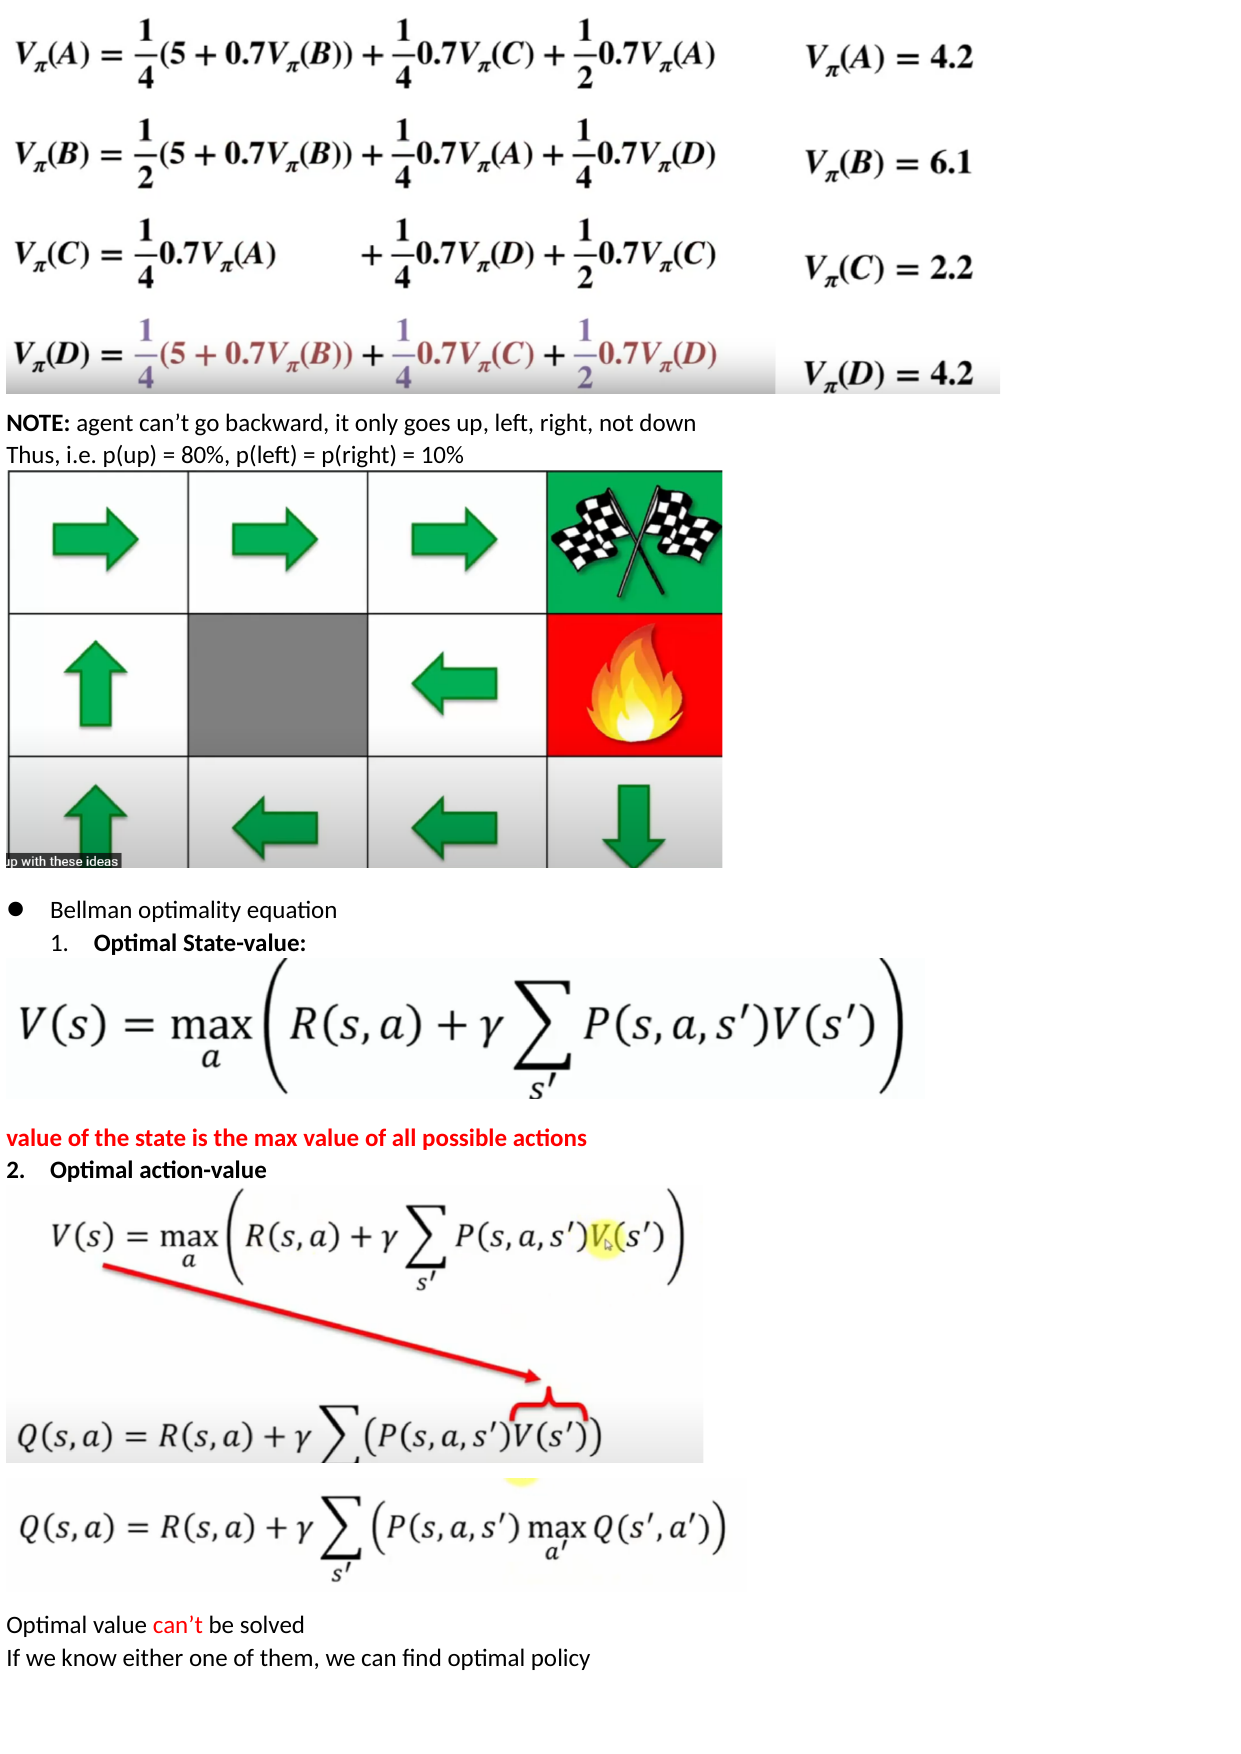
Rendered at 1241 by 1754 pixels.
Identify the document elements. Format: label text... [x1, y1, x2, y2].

list value of the state is the max value of all possible actions [6, 1121, 1234, 1153]
list Optimal action-value [6, 1153, 1234, 1186]
picture [6, 1185, 704, 1463]
picture [6, 470, 723, 868]
list NOTE: agent can’t go backward, it only goes up, left, right, not down [6, 406, 1234, 438]
picture [6, 15, 1001, 394]
list Optimal value can’t be solved [6, 1608, 1234, 1641]
picture [6, 1478, 748, 1592]
picture [6, 958, 926, 1099]
list Optimal State-value: [50, 926, 1234, 958]
list Bellman optimality equation [6, 893, 1234, 926]
list Thus, i.e. p(up) = 80%, p(left) = p(right) = 10% [6, 438, 1234, 471]
list If we know either one of them, we can find optimal policy [6, 1641, 1234, 1673]
